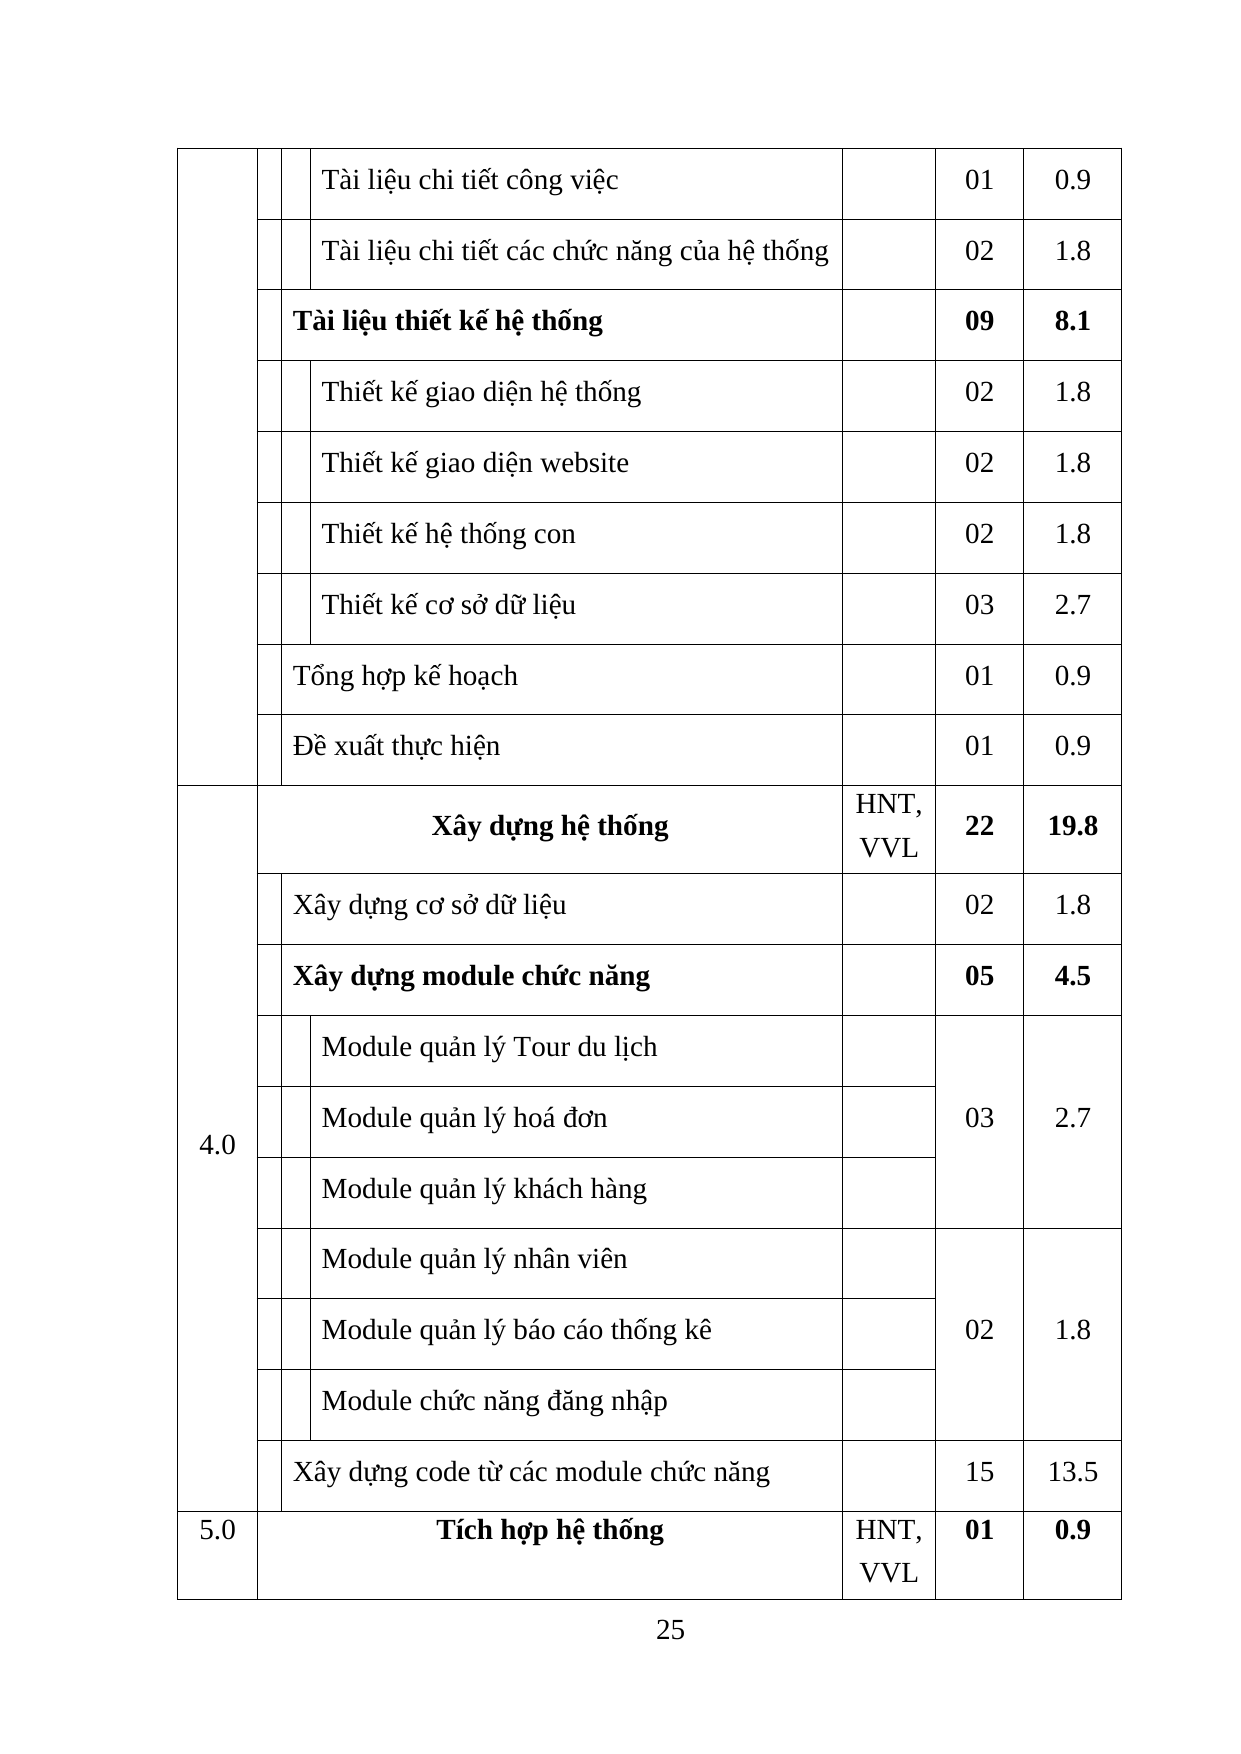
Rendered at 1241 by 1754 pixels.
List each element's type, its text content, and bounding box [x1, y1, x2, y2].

table_cell 03 [936, 574, 1023, 643]
table_cell 03 [936, 1016, 1023, 1227]
table_cell 02 [936, 874, 1023, 944]
table_cell 4.0 [178, 786, 257, 1511]
table_cell [843, 945, 935, 1015]
table_cell [258, 1441, 281, 1511]
table_cell 05 [936, 945, 1023, 1015]
table_cell Xây dựng module chức năng [282, 945, 842, 1015]
table_cell Thiết kế cơ sở dữ liệu [311, 574, 842, 643]
table_cell [258, 1229, 281, 1298]
table_cell [282, 1370, 310, 1440]
table_cell [843, 290, 935, 360]
table_cell 01 [936, 715, 1023, 785]
table_cell 0.9 [1024, 1512, 1121, 1599]
table_cell [843, 361, 935, 431]
table_cell 22 [936, 786, 1023, 873]
table_cell 02 [936, 432, 1023, 502]
table_cell [843, 1441, 935, 1511]
table_cell 1.8 [1024, 220, 1121, 289]
table_cell Tài liệu chi tiết các chức năng của hệ thống [311, 220, 842, 289]
table_cell [258, 503, 281, 573]
table_cell [843, 1016, 935, 1086]
table_cell Module quản lý nhân viên [311, 1229, 842, 1298]
table_cell Module quản lý Tour du lịch [311, 1016, 842, 1086]
table_cell [258, 715, 281, 785]
table_cell [843, 503, 935, 573]
table_cell Module quản lý hoá đơn [311, 1087, 842, 1157]
table_cell 02 [936, 503, 1023, 573]
table_cell [843, 574, 935, 643]
table_cell 0.9 [1024, 645, 1121, 714]
table_cell Tích hợp hệ thống [258, 1512, 842, 1599]
table_cell HNT, VVL [843, 1512, 935, 1599]
table_cell [843, 1299, 935, 1369]
table_cell [258, 1299, 281, 1369]
table_cell 0.9 [1024, 149, 1121, 218]
table_cell 1.8 [1024, 503, 1121, 573]
table_cell Module quản lý khách hàng [311, 1158, 842, 1227]
table_cell Thiết kế giao diện hệ thống [311, 361, 842, 431]
table_cell 09 [936, 290, 1023, 360]
table_cell 13.5 [1024, 1441, 1121, 1511]
table_cell [282, 432, 310, 502]
table_cell 01 [936, 645, 1023, 714]
table_cell [282, 1087, 310, 1157]
table_cell 02 [936, 361, 1023, 431]
table_cell Tổng hợp kế hoạch [282, 645, 842, 714]
table_cell 2.7 [1024, 574, 1121, 643]
table_cell Tài liệu thiết kế hệ thống [282, 290, 842, 360]
table_cell [258, 361, 281, 431]
table_cell [843, 1370, 935, 1440]
table_cell Đề xuất thực hiện [282, 715, 842, 785]
table_cell Thiết kế hệ thống con [311, 503, 842, 573]
table_cell [843, 715, 935, 785]
table_cell [282, 1229, 310, 1298]
table_cell [258, 874, 281, 944]
table_cell 1.8 [1024, 874, 1121, 944]
table_cell [843, 1087, 935, 1157]
table_cell 1.8 [1024, 432, 1121, 502]
table_cell [258, 1158, 281, 1227]
table_cell [258, 945, 281, 1015]
table_cell [282, 503, 310, 573]
table_cell [843, 874, 935, 944]
table_cell 1.8 [1024, 1229, 1121, 1440]
table_cell [282, 1299, 310, 1369]
table_cell [258, 149, 281, 218]
table_cell [843, 432, 935, 502]
table_cell [843, 149, 935, 218]
table_cell 5.0 [178, 1512, 257, 1599]
table_cell 4.5 [1024, 945, 1121, 1015]
table_cell 02 [936, 220, 1023, 289]
table_cell [282, 361, 310, 431]
table_cell Xây dựng code từ các module chức năng [282, 1441, 842, 1511]
table_cell 1.8 [1024, 361, 1121, 431]
table_cell 8.1 [1024, 290, 1121, 360]
table_cell [843, 1229, 935, 1298]
table_cell [282, 1016, 310, 1086]
table_cell 01 [936, 149, 1023, 218]
table_cell 2.7 [1024, 1016, 1121, 1227]
table_cell Module chức năng đăng nhập [311, 1370, 842, 1440]
table_cell [258, 432, 281, 502]
table_cell [258, 1087, 281, 1157]
table_cell Xây dựng cơ sở dữ liệu [282, 874, 842, 944]
table_cell [843, 1158, 935, 1227]
table_cell [258, 220, 281, 289]
table_cell [258, 1016, 281, 1086]
table_cell [282, 1158, 310, 1227]
table_cell Module quản lý báo cáo thống kê [311, 1299, 842, 1369]
table_cell 0.9 [1024, 715, 1121, 785]
table_cell 02 [936, 1229, 1023, 1440]
table_cell Tài liệu chi tiết công việc [311, 149, 842, 218]
table_cell Thiết kế giao diện website [311, 432, 842, 502]
table_cell HNT, VVL [843, 786, 935, 873]
table_cell [843, 220, 935, 289]
table_cell [282, 574, 310, 643]
table_cell [258, 290, 281, 360]
table_cell 19.8 [1024, 786, 1121, 873]
table_cell [843, 645, 935, 714]
table_cell [258, 645, 281, 714]
table_cell [282, 220, 310, 289]
table_cell 15 [936, 1441, 1023, 1511]
table_cell 01 [936, 1512, 1023, 1599]
table_cell Xây dựng hệ thống [258, 786, 842, 873]
table_cell [258, 574, 281, 643]
table_cell [258, 1370, 281, 1440]
table_cell [282, 149, 310, 218]
